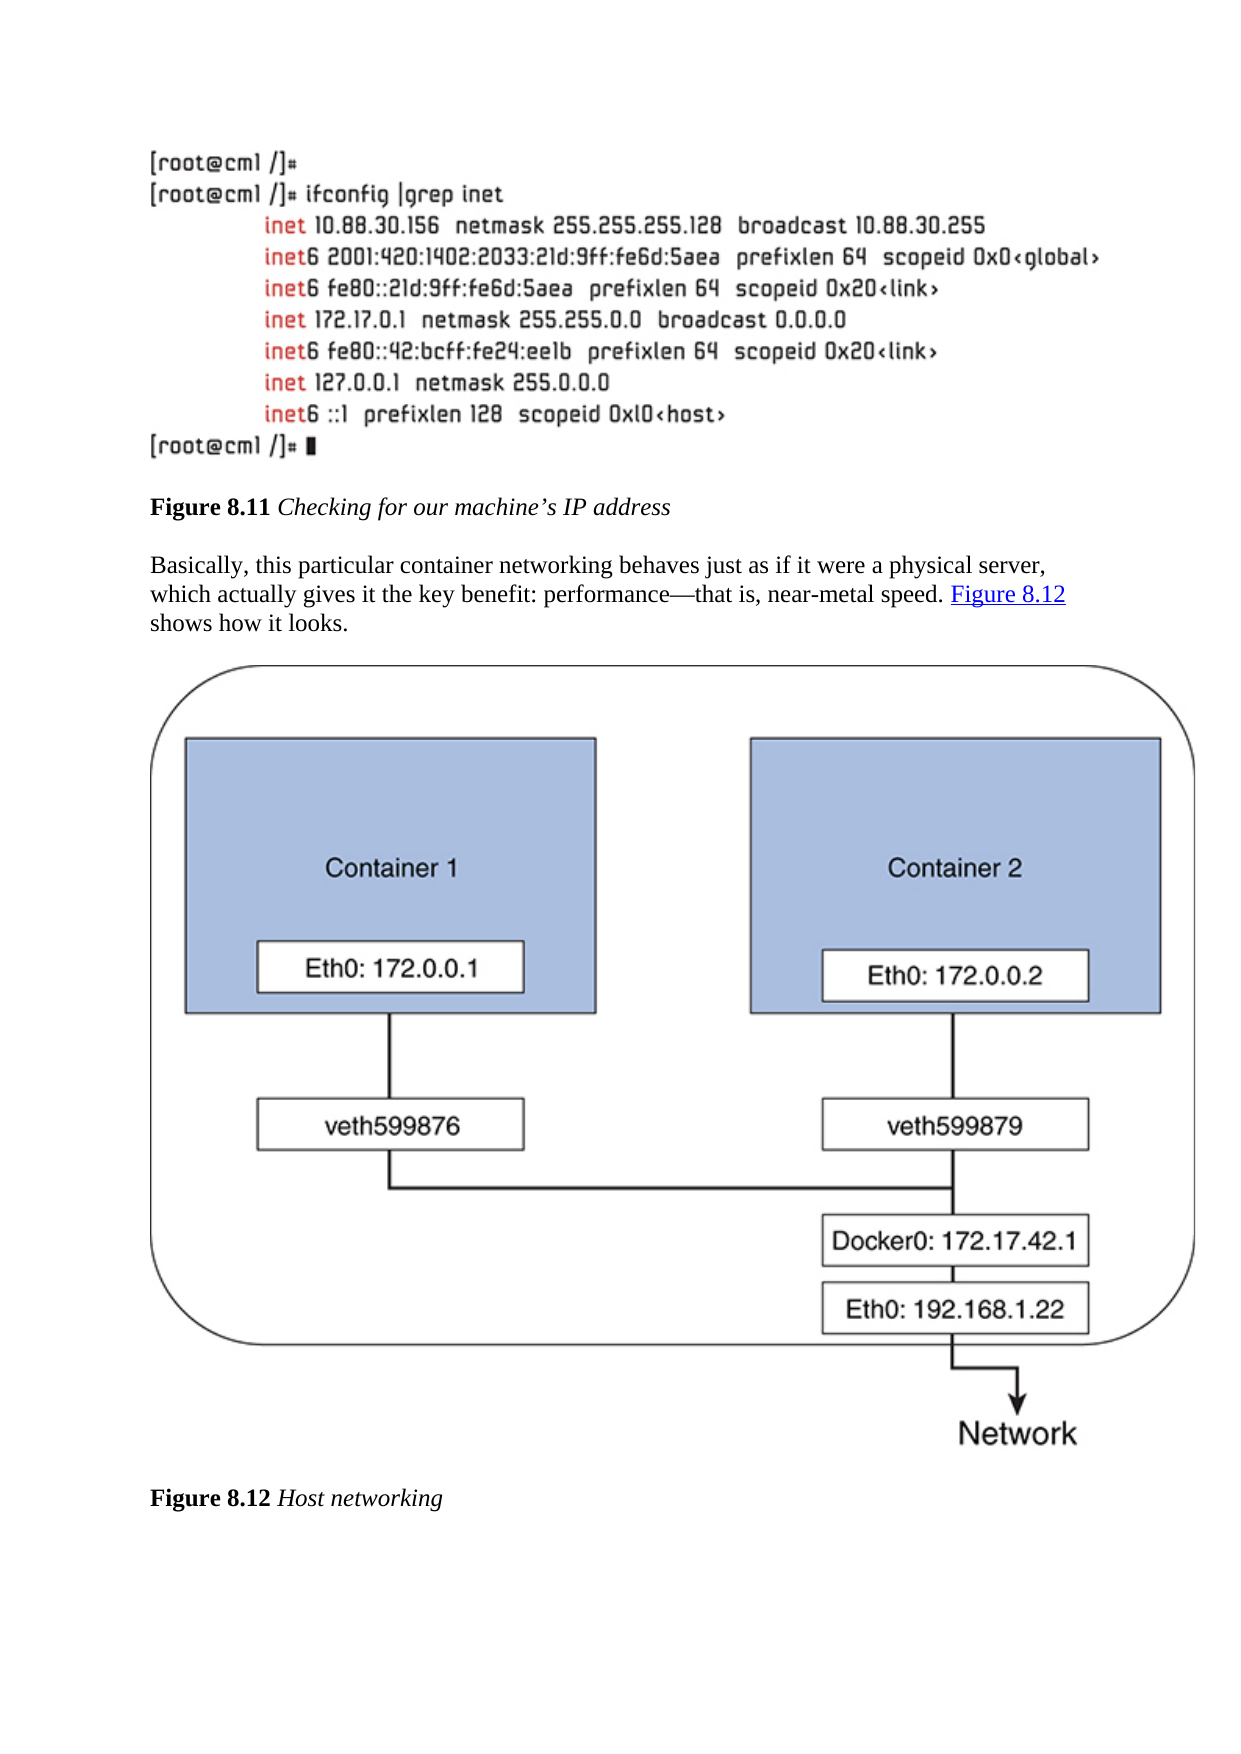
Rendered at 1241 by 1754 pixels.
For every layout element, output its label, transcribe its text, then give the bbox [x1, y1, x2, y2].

picture [150, 665, 1196, 1452]
picture [150, 150, 1102, 461]
text Figure 8.12 Host networking [150, 1483, 1090, 1512]
text Figure 8.11 Checking for our machine’s IP address [150, 492, 1090, 521]
text Basically, this particular container networking behaves just as if it were a physical server, which actually gives it the key benefit: performance—that is, near-metal speed. Figure 8.12 shows how it looks. [150, 550, 1090, 636]
